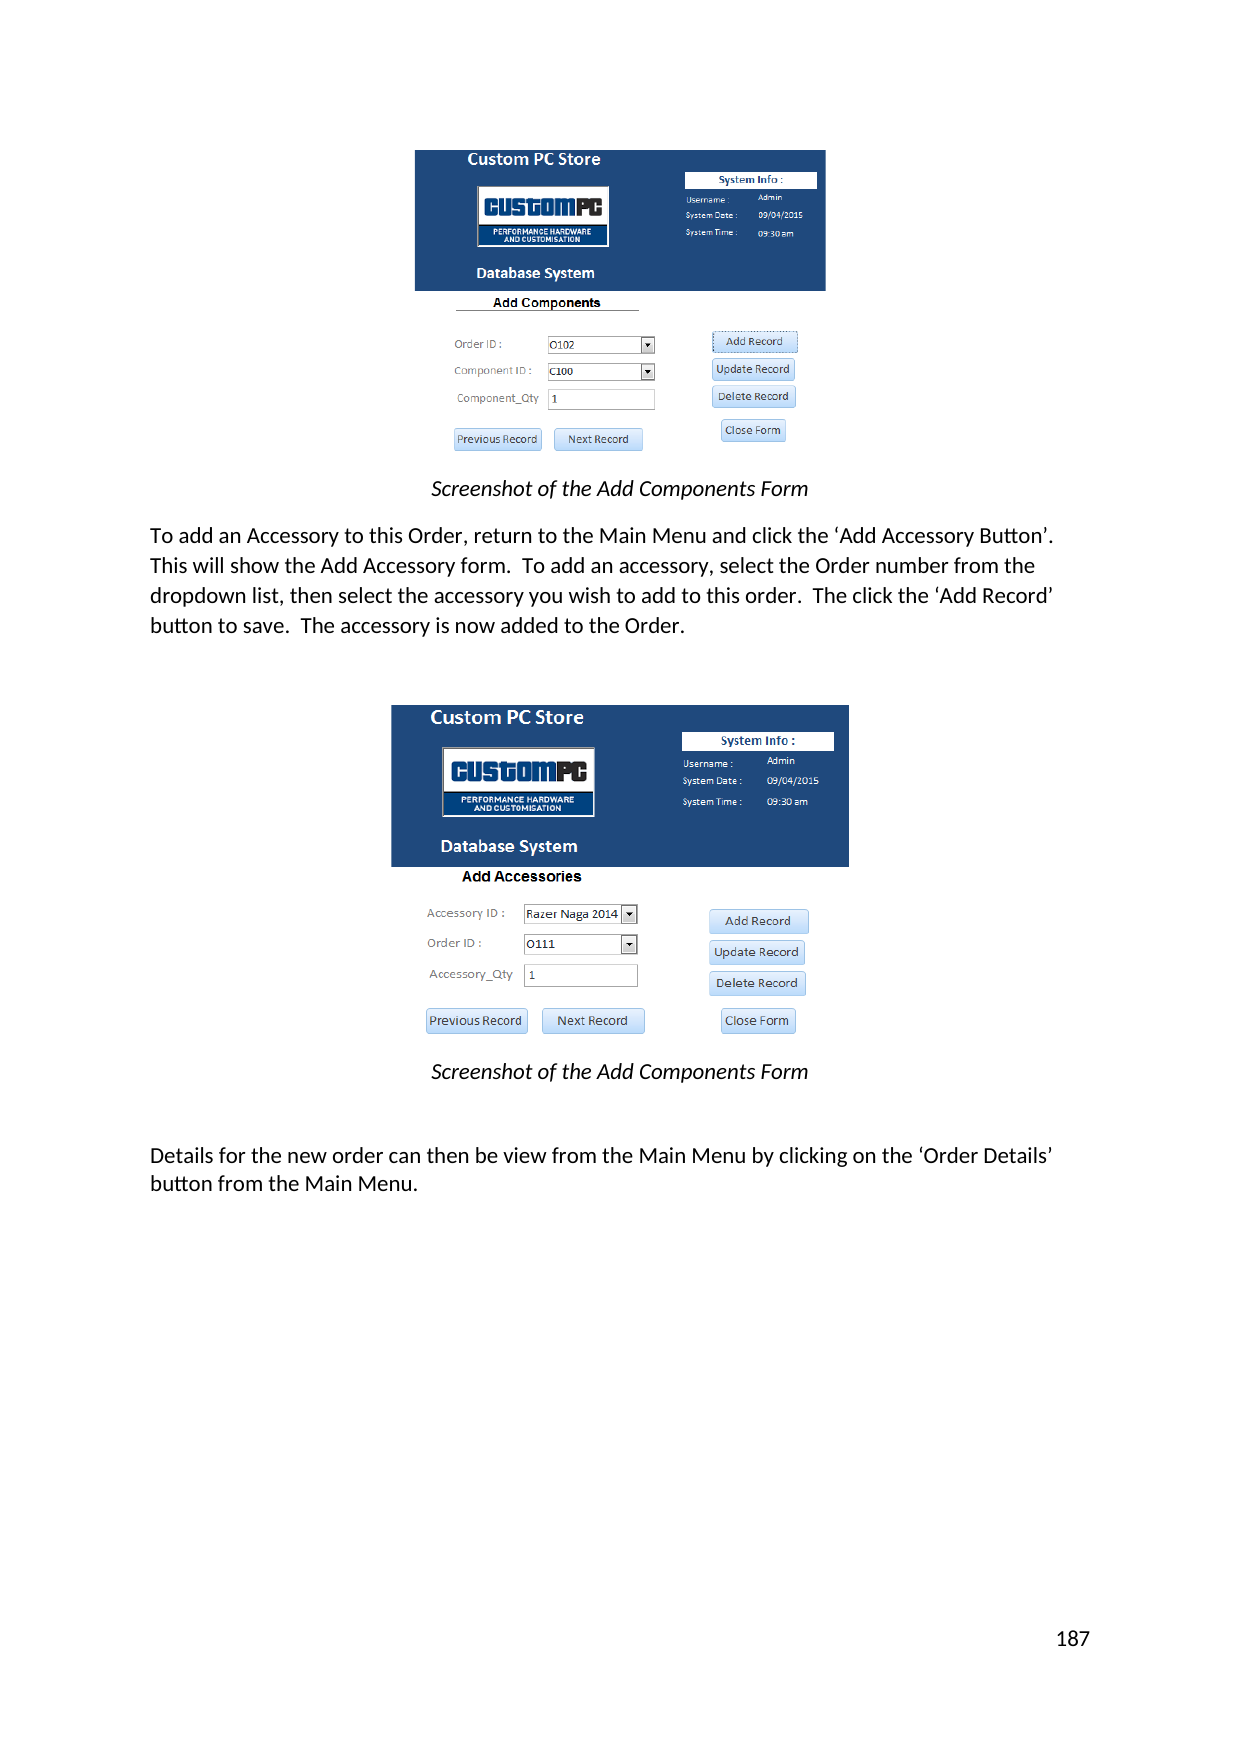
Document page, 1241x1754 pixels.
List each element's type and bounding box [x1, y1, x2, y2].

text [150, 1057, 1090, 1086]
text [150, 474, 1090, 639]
picture [391, 705, 849, 1058]
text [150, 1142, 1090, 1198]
picture [414, 150, 826, 456]
